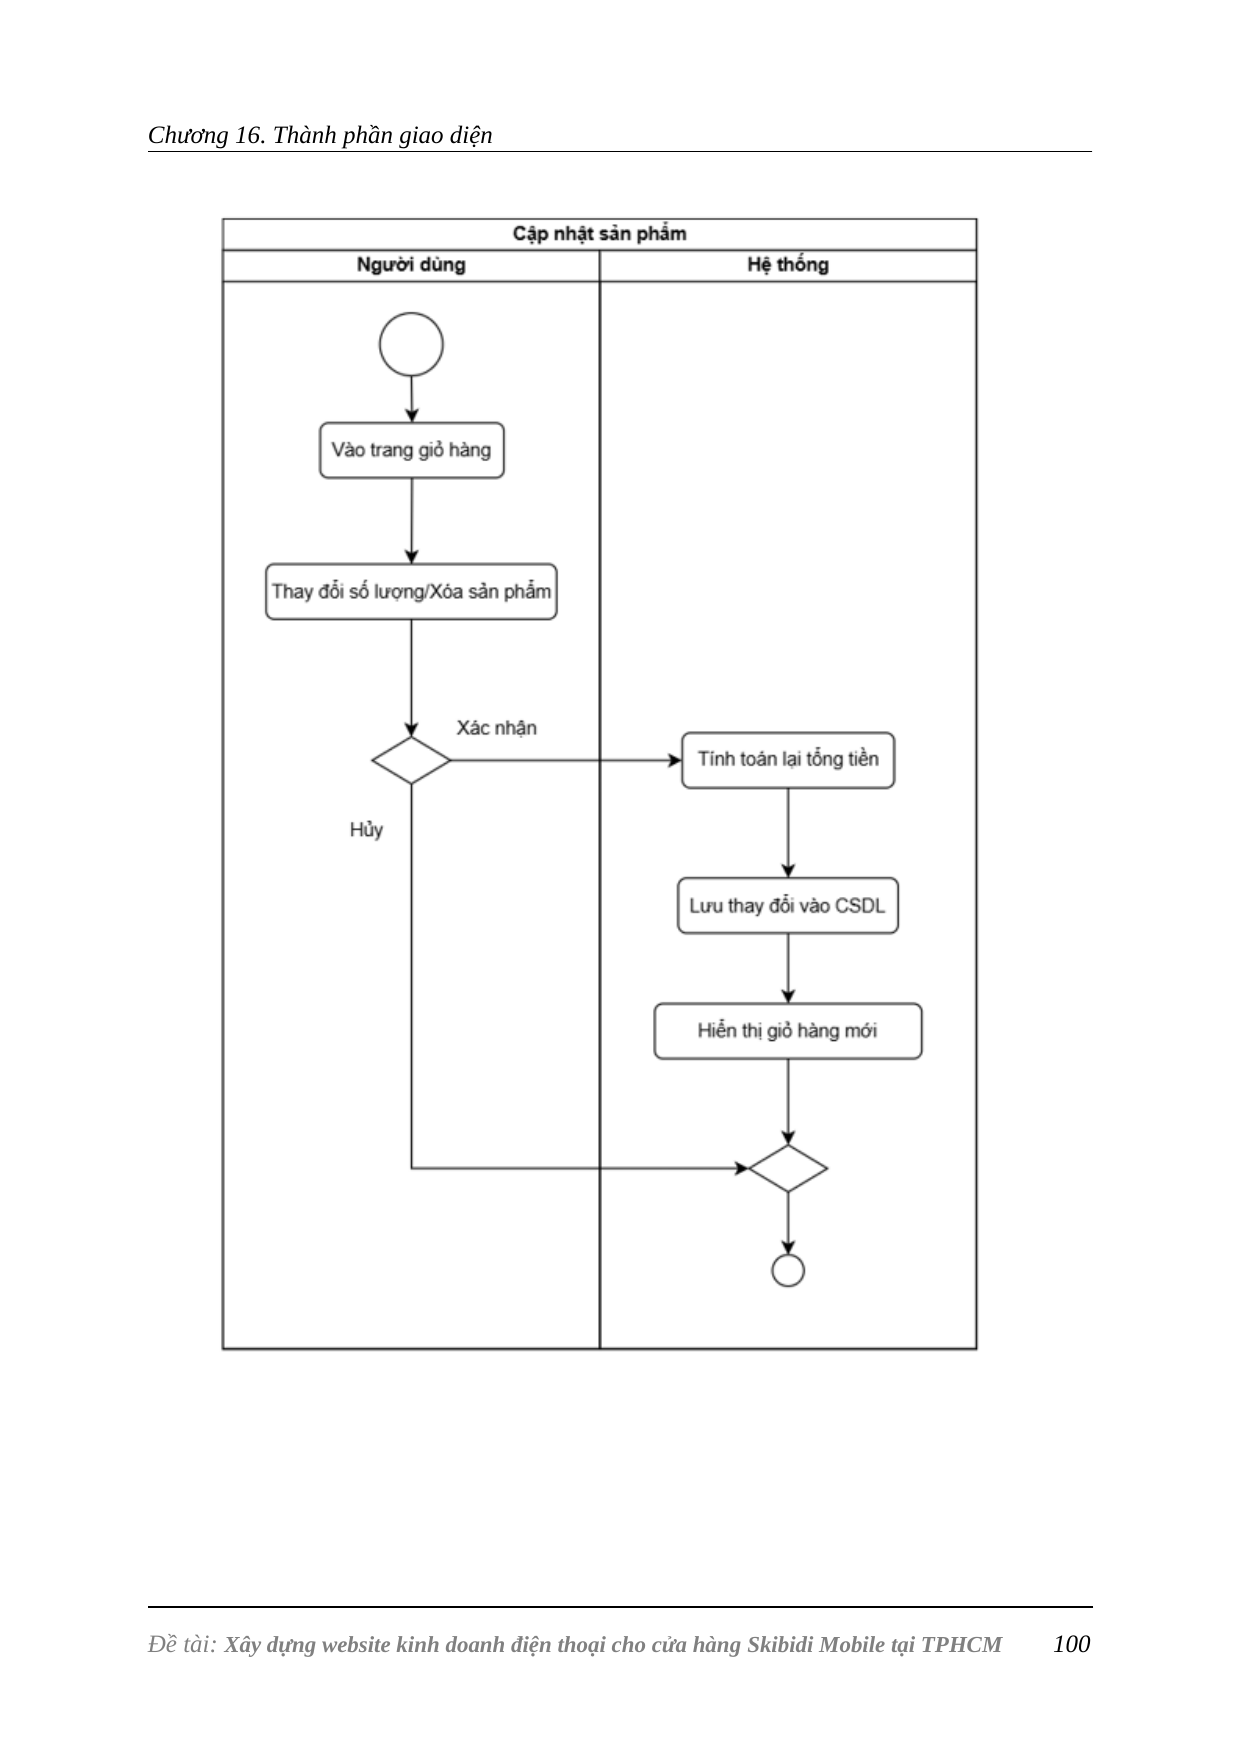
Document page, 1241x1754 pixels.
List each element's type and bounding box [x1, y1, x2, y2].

picture [206, 206, 1001, 1367]
